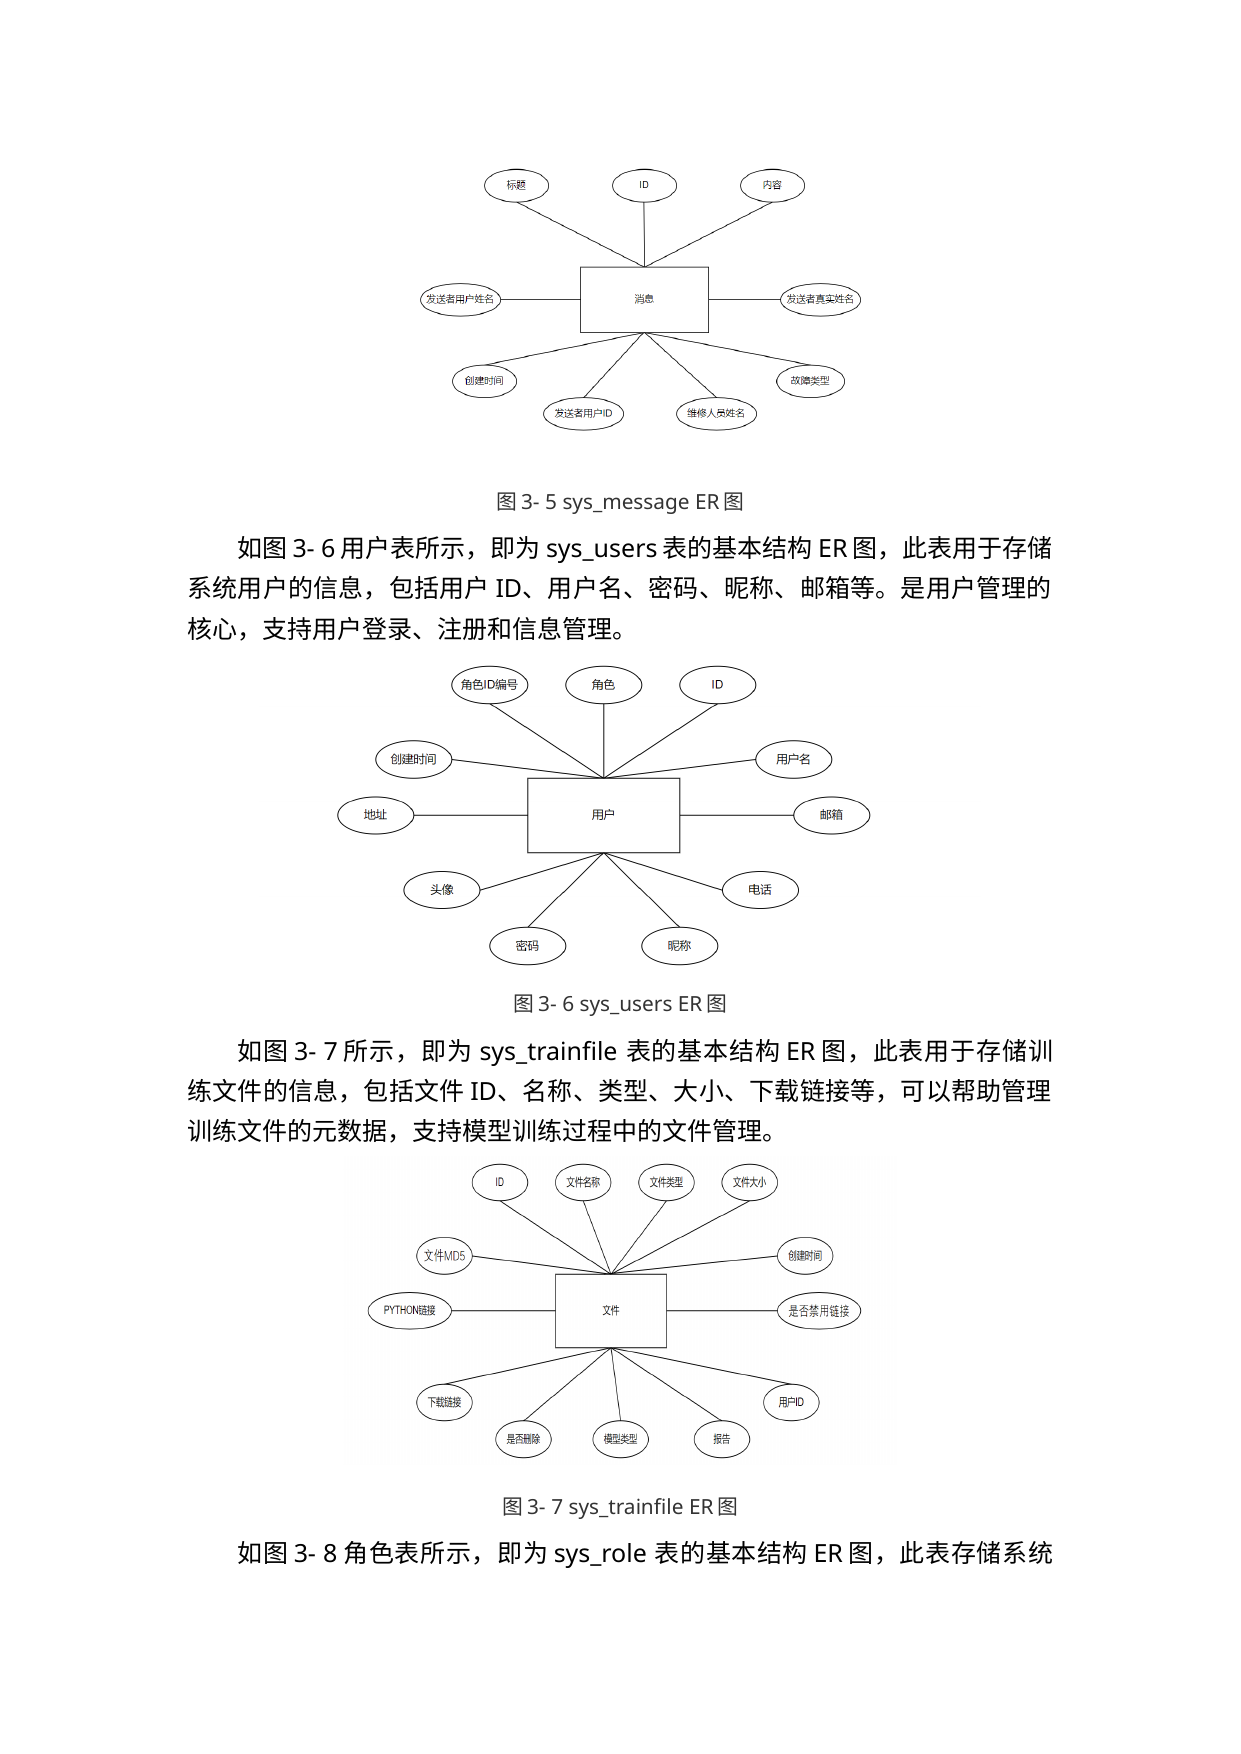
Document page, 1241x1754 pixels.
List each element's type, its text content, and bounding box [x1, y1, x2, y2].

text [187, 1532, 1053, 1572]
picture [259, 653, 982, 968]
picture [340, 151, 935, 444]
picture [343, 1156, 897, 1465]
